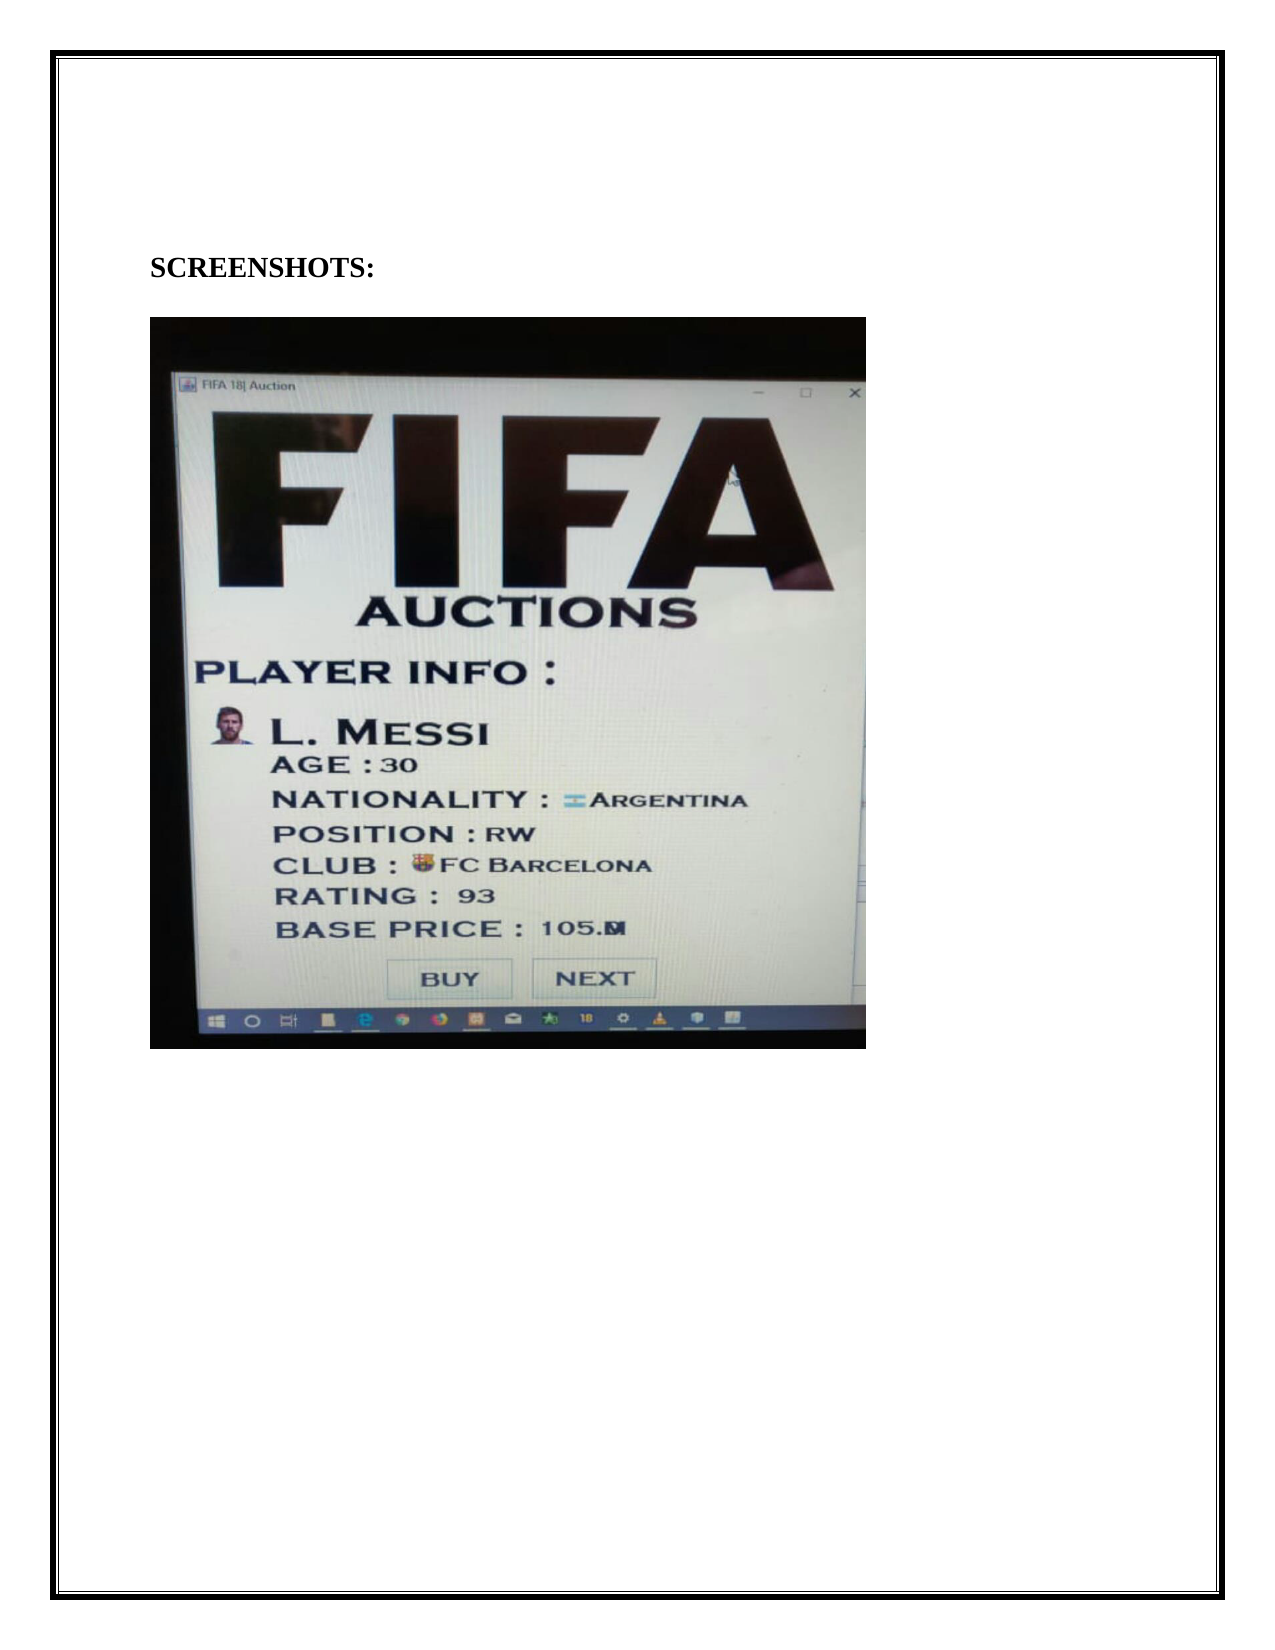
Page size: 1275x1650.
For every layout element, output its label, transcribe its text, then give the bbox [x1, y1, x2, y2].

text SCREENSHOTS: [150, 251, 1125, 284]
